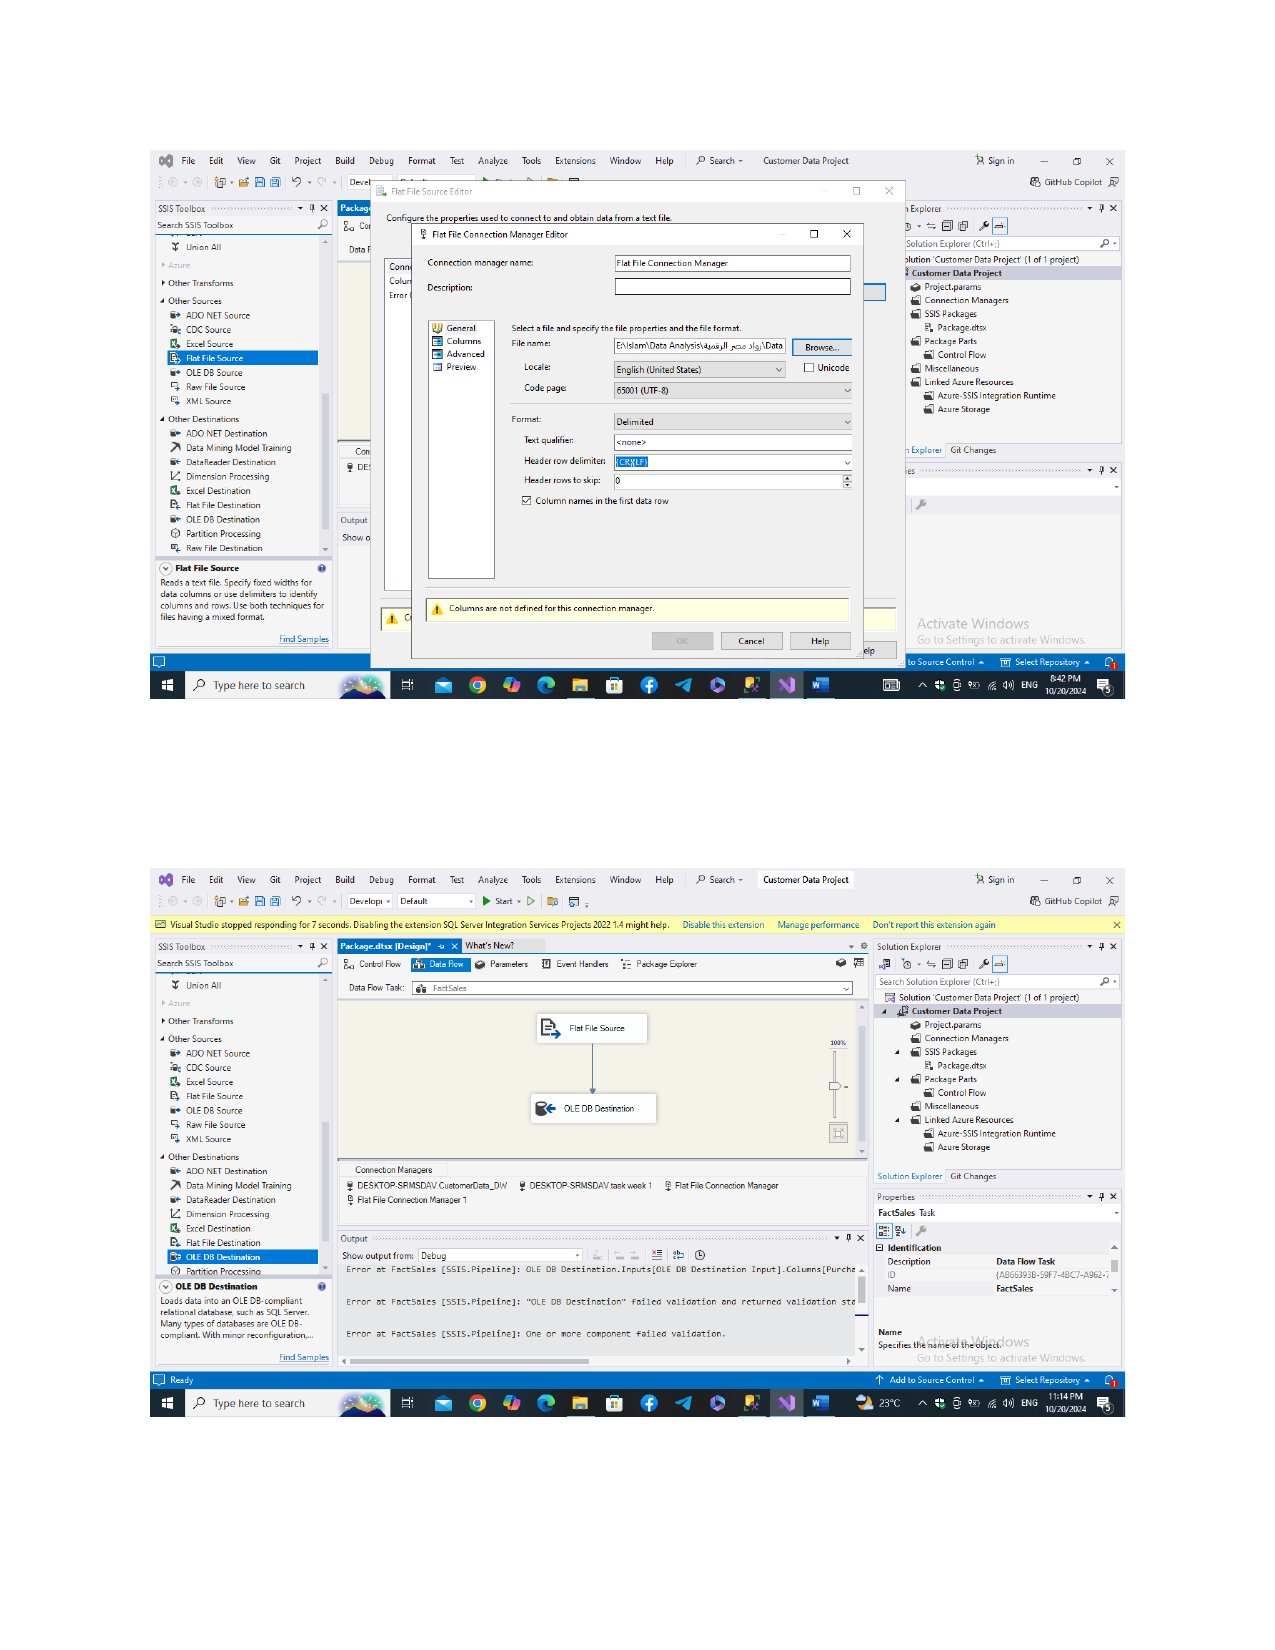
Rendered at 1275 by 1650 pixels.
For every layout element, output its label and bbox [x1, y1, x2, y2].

picture [150, 150, 1125, 699]
picture [150, 868, 1125, 1417]
